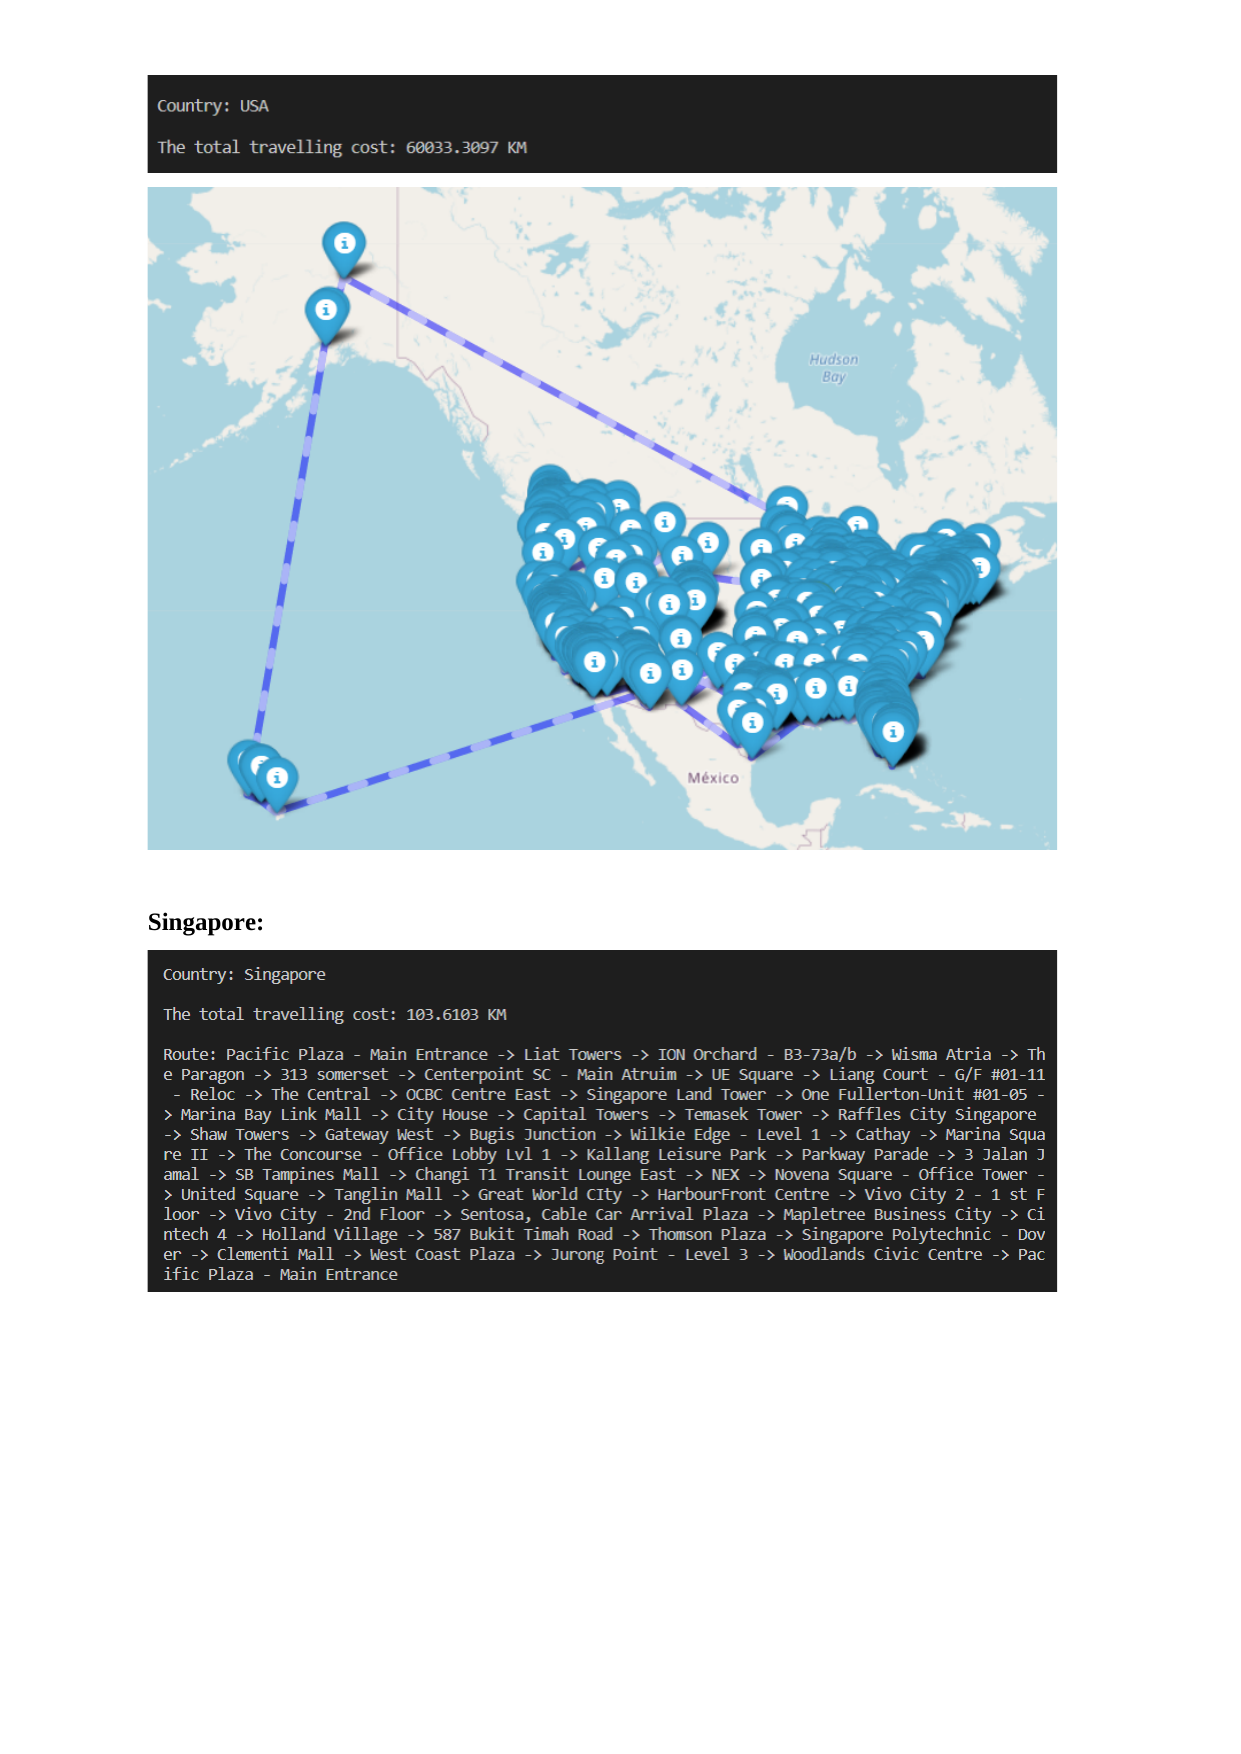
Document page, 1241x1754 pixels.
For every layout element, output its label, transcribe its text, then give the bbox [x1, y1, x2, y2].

picture [147, 75, 1058, 173]
text Singapore: [148, 907, 1057, 936]
picture [147, 187, 1058, 850]
picture [147, 950, 1058, 1292]
